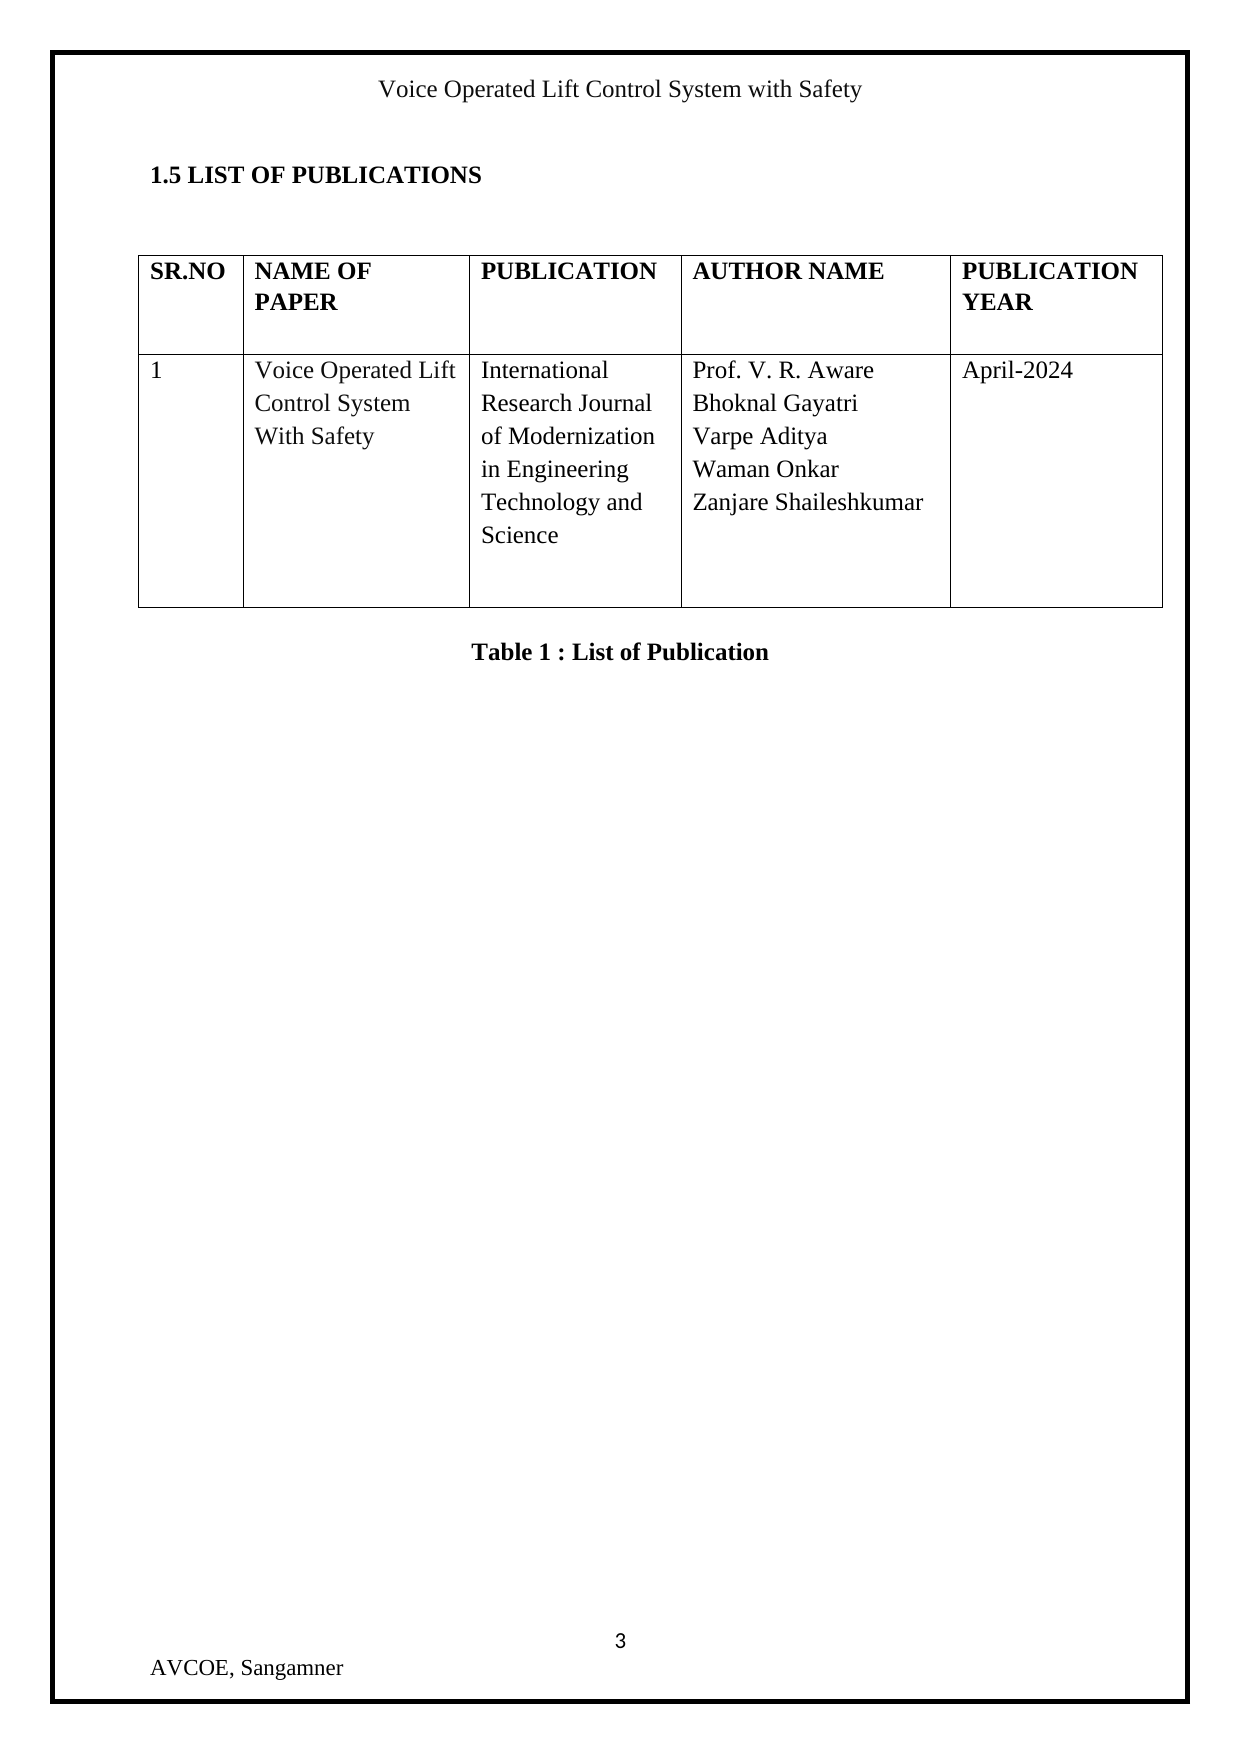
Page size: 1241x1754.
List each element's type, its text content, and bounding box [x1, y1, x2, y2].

table_cell Voice Operated Lift Control System With Safety [244, 355, 469, 607]
text Table 1 : List of Publication [150, 637, 1090, 666]
table_cell April-2024 [951, 355, 1162, 607]
table_header PUBLICATION [470, 256, 681, 354]
table_header SR.NO [139, 256, 243, 354]
table_header PUBLICATION YEAR [951, 256, 1162, 354]
text 1.5 LIST OF PUBLICATIONS [150, 160, 1090, 189]
table_header NAME OF PAPER [244, 256, 469, 354]
table_cell Prof. V. R. Aware Bhoknal Gayatri Varpe Aditya Waman Onkar Zanjare Shaileshkumar [682, 355, 950, 607]
table_cell 1 [139, 355, 243, 607]
table_header AUTHOR NAME [682, 256, 950, 354]
table_cell International Research Journal of Modernization in Engineering Technology and Science [470, 355, 681, 607]
